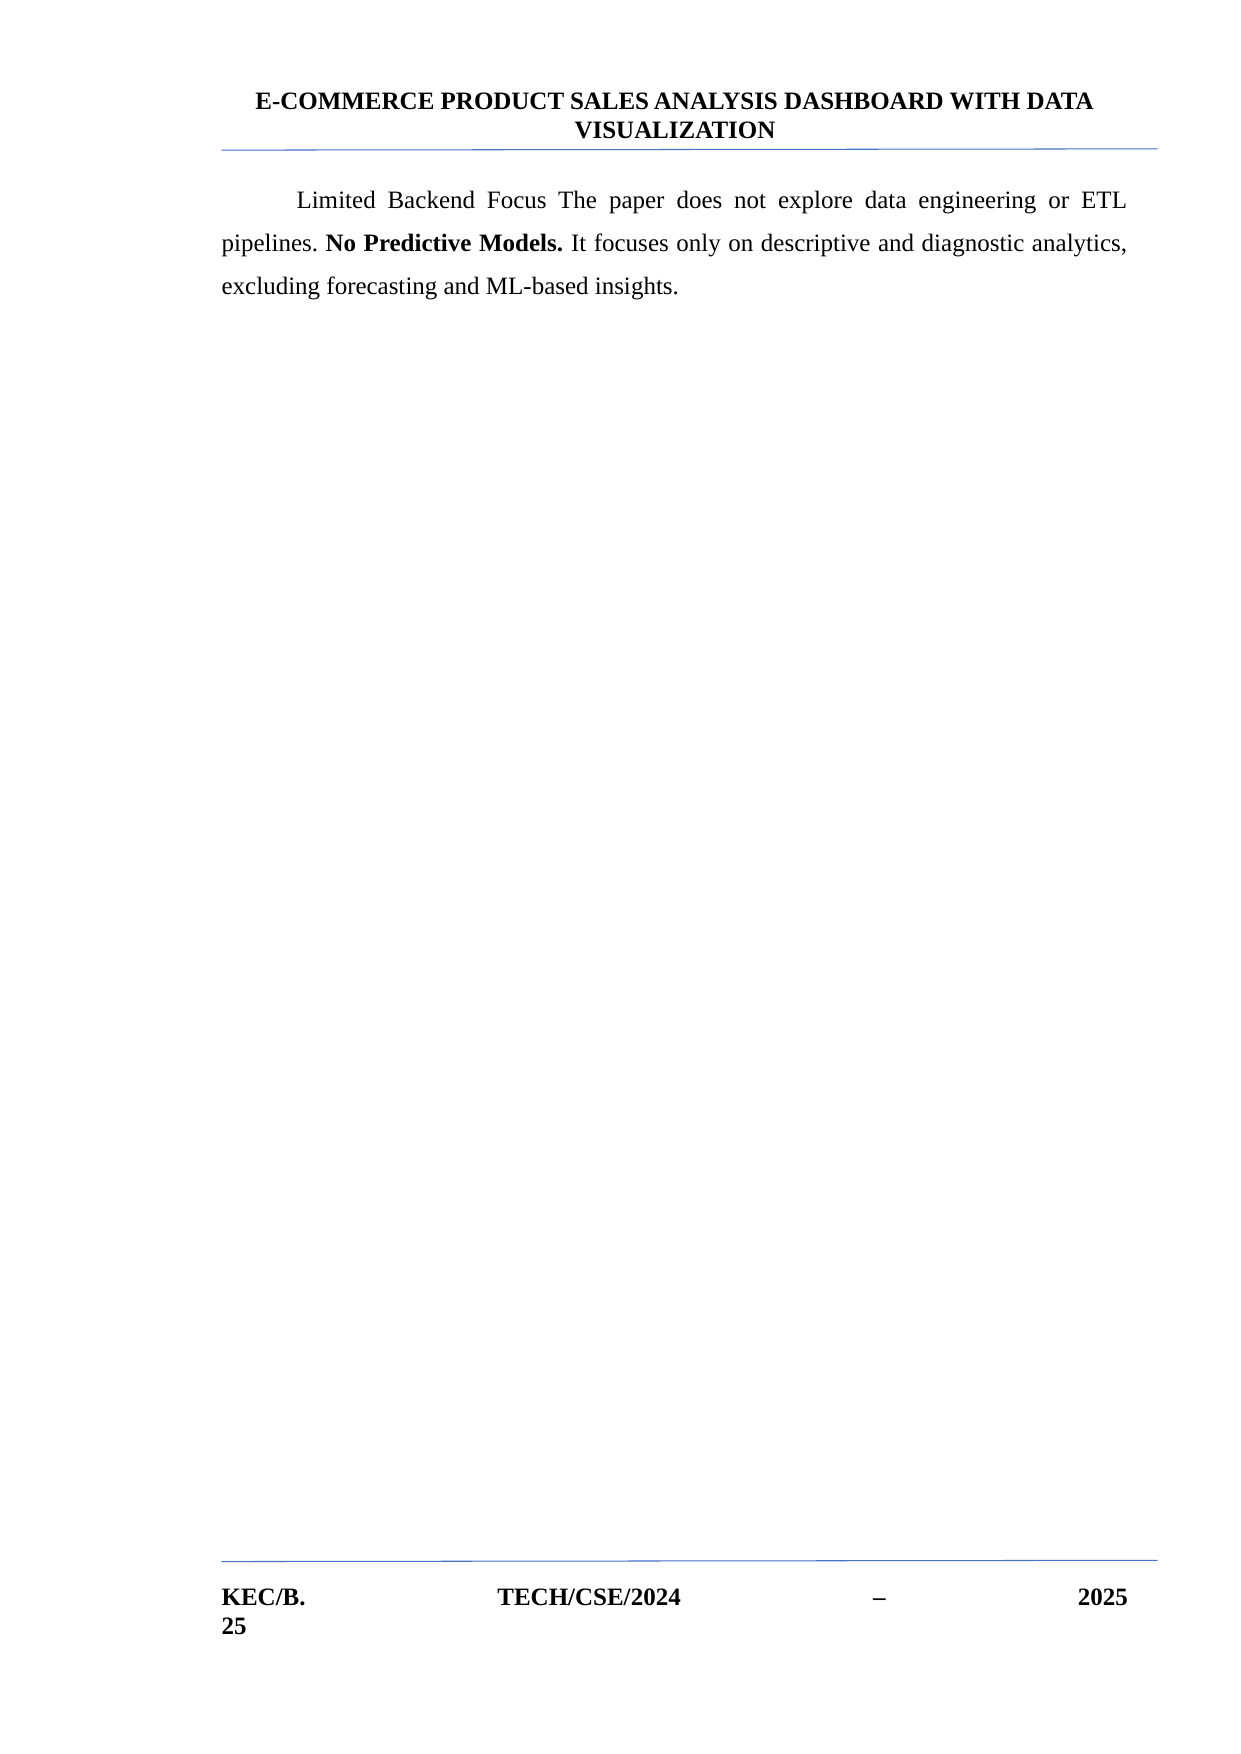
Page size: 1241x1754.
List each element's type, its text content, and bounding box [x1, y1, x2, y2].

text Limited Backend Focus The paper does not explore data engineering or ETL pipelines. No Predictive Models. It focuses only on descriptive and diagnostic analytics, excluding forecasting and ML-based insights. [221, 185, 1128, 300]
